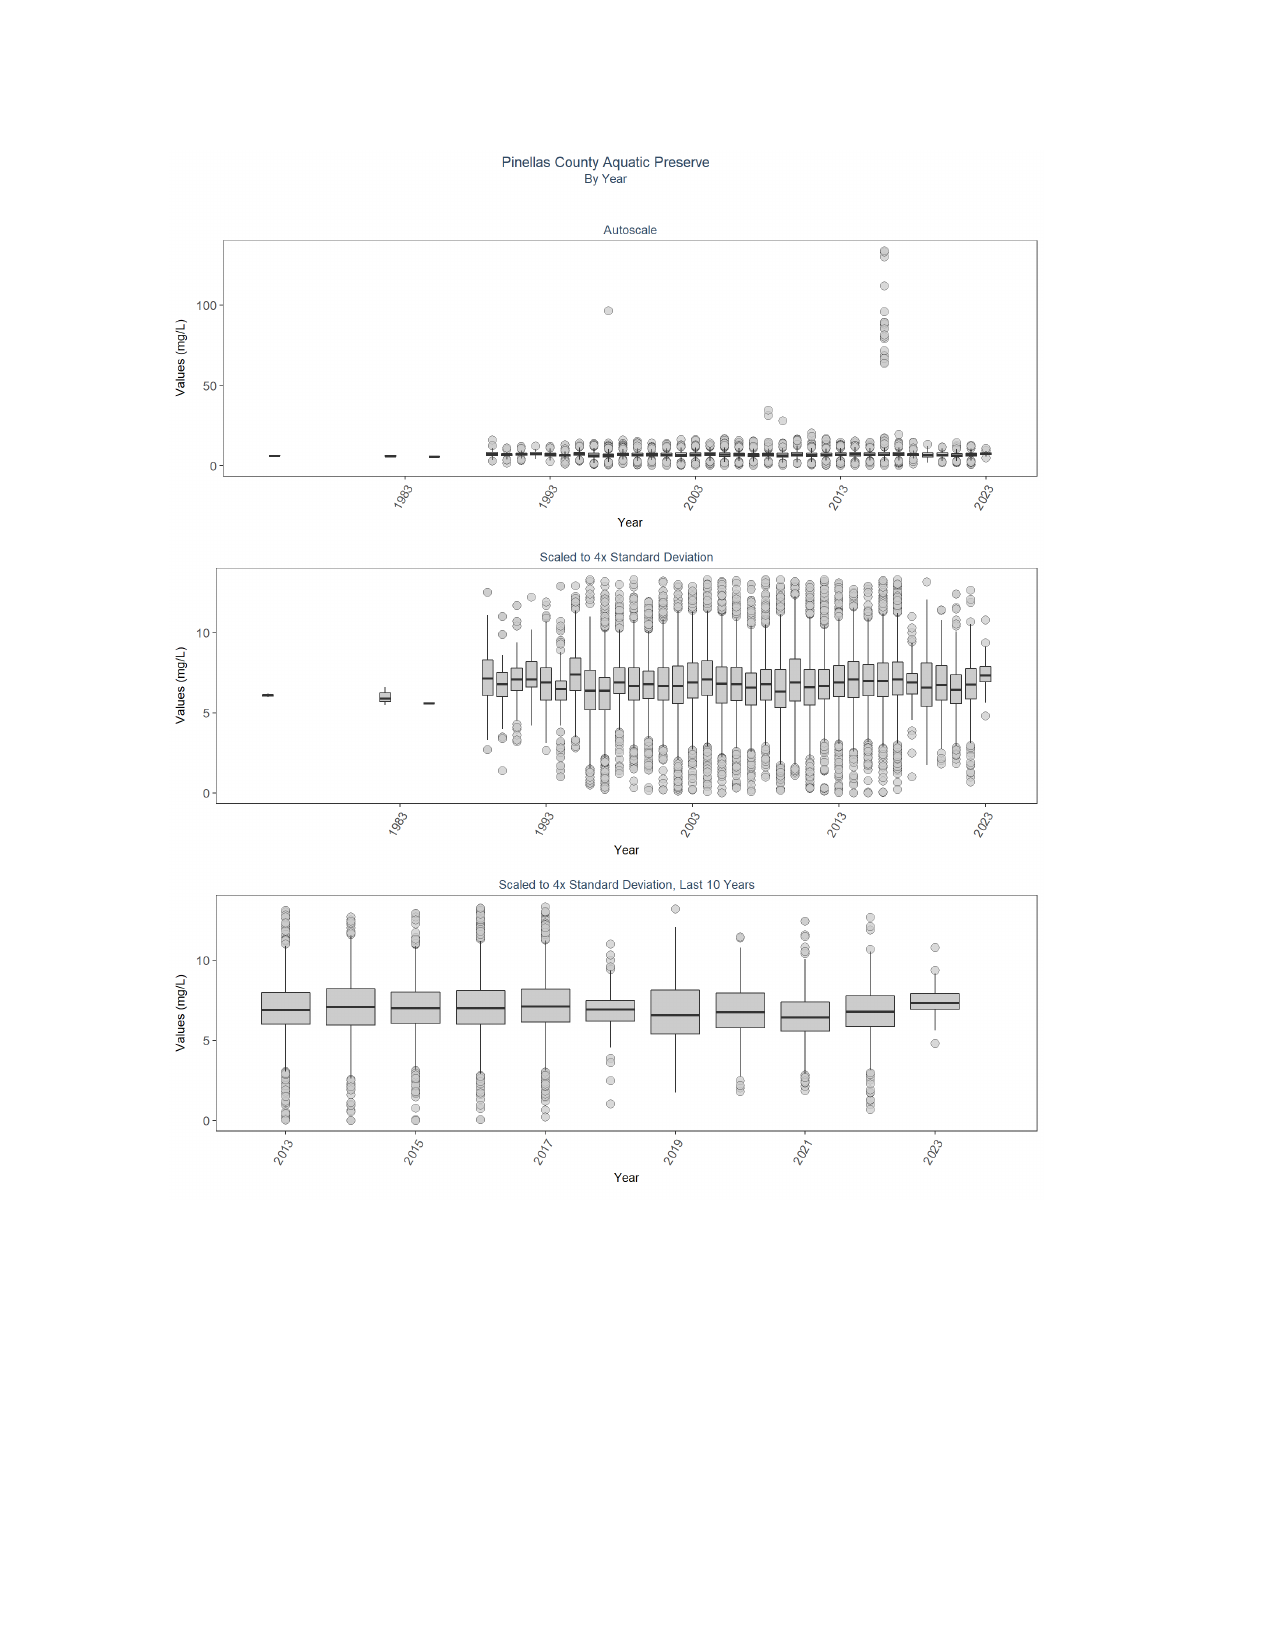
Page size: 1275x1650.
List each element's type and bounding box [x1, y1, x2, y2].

picture [168, 150, 1044, 1200]
